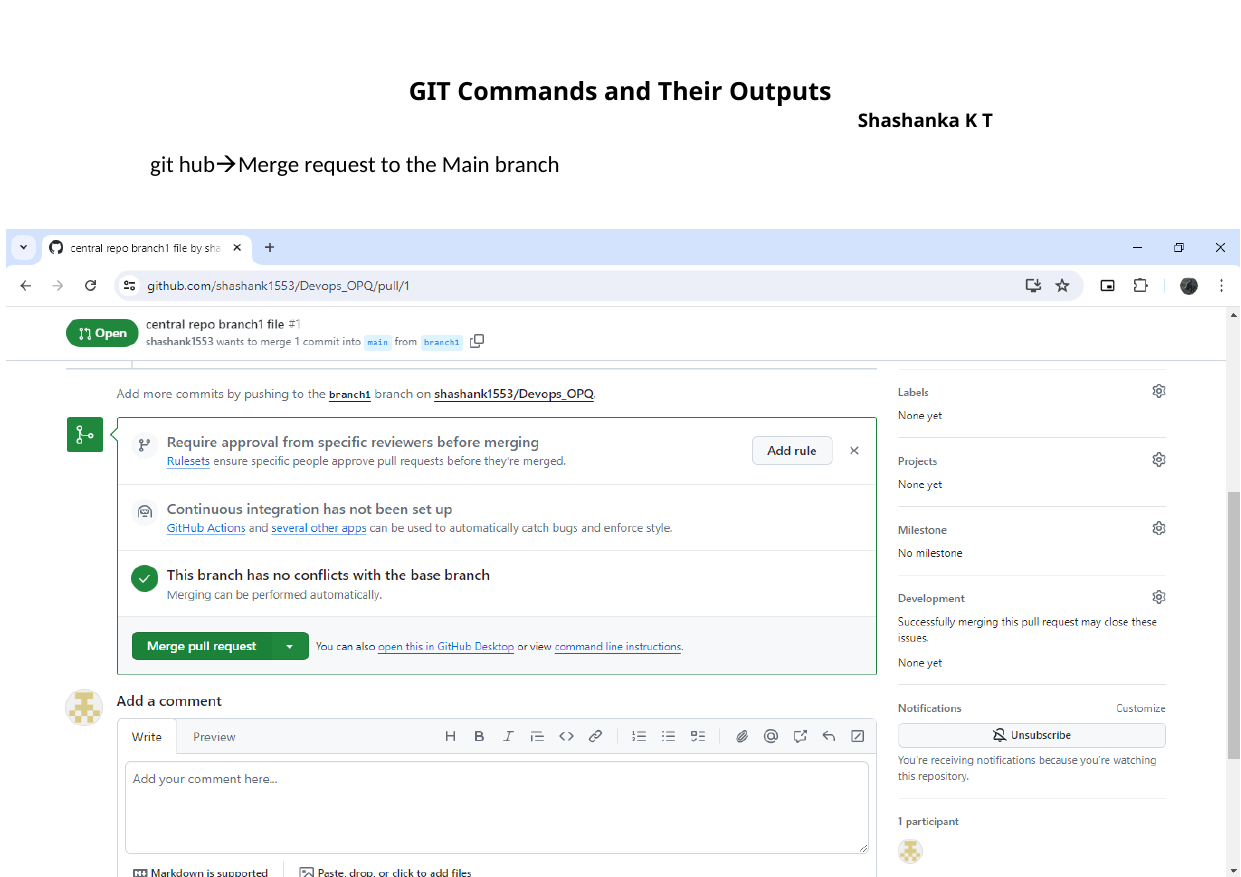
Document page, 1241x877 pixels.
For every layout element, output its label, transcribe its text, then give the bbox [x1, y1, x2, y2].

text git hubMerge request to the Main branch [150, 150, 1090, 178]
picture [6, 229, 1240, 877]
